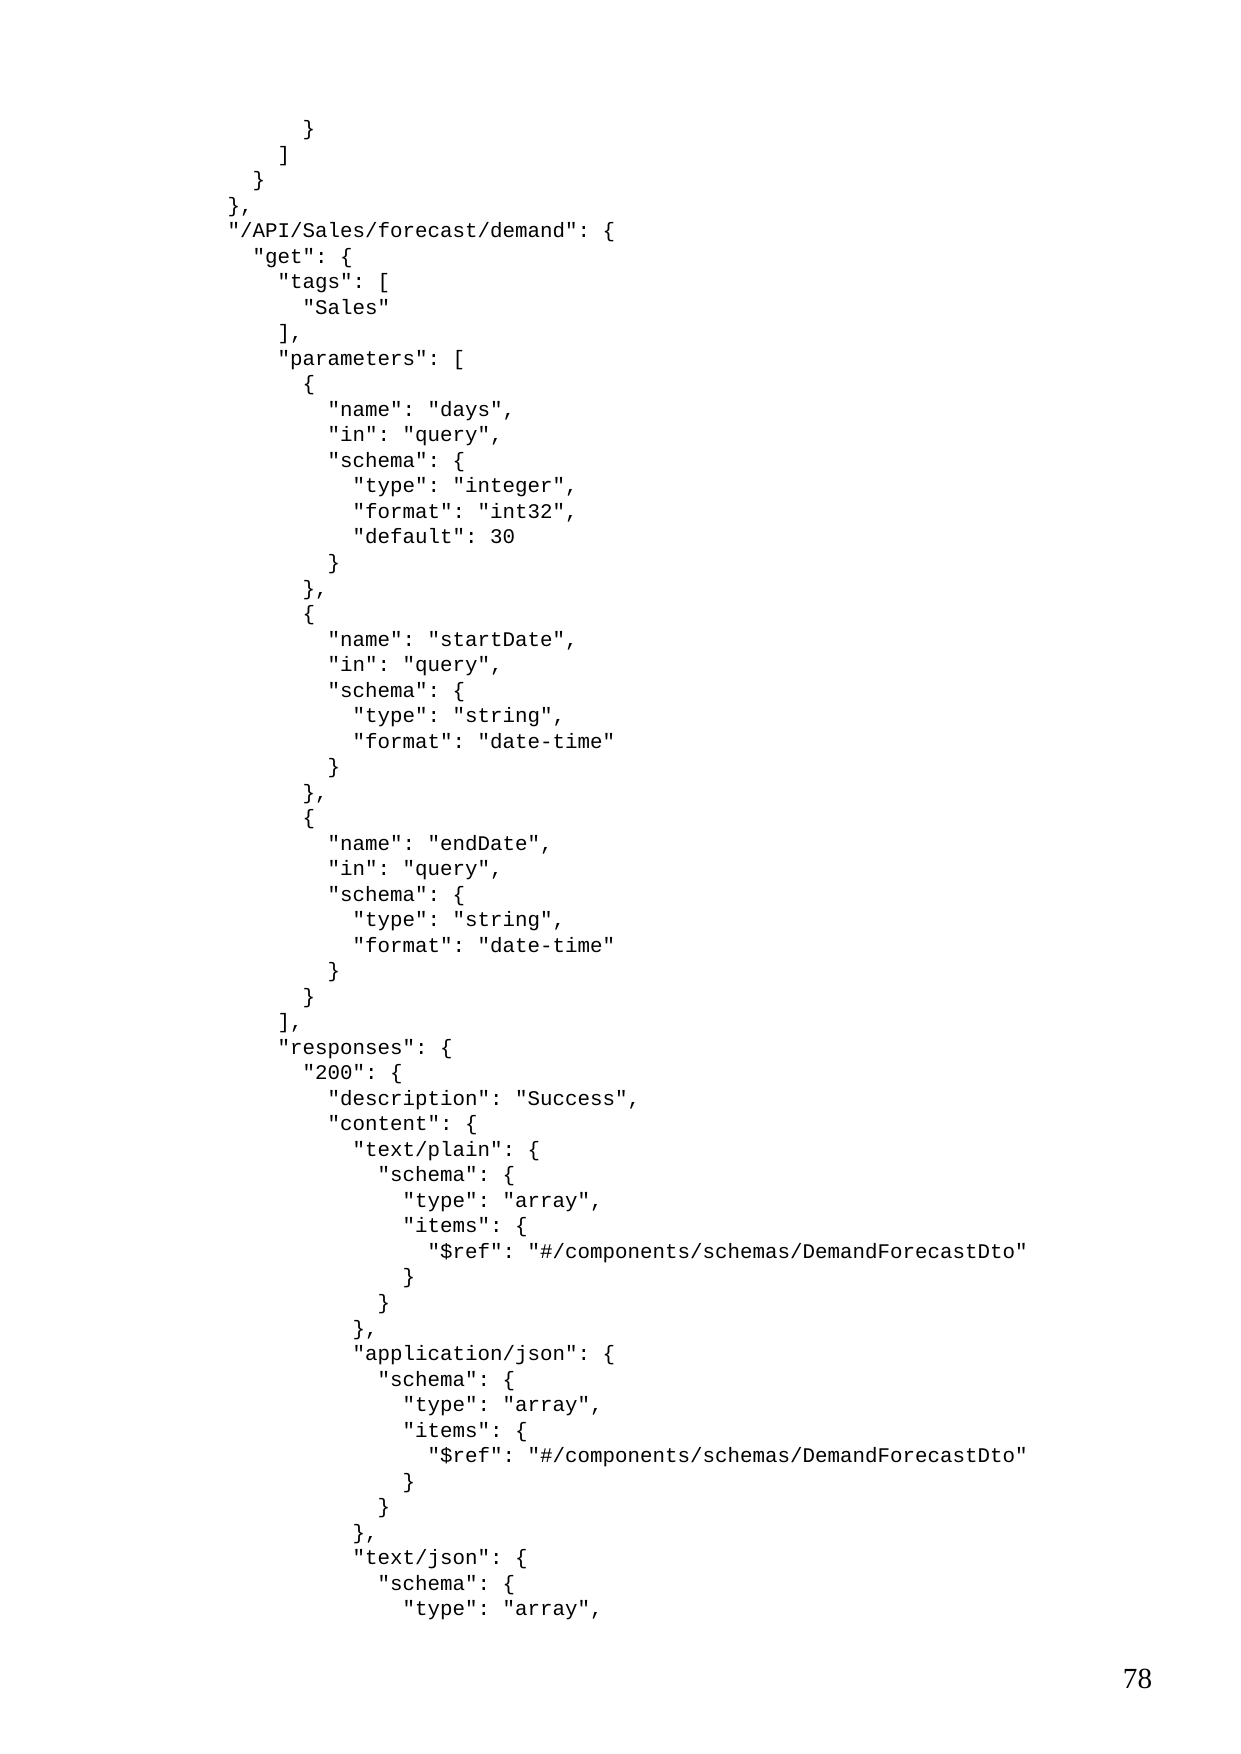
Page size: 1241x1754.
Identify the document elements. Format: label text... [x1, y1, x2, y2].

text "Sales" [177, 297, 1152, 320]
text "schema": { [177, 450, 1152, 473]
text "text/json": { [177, 1547, 1152, 1571]
text }, [177, 1522, 1152, 1545]
text } [177, 1292, 1152, 1316]
text "items": { [177, 1420, 1152, 1443]
text "in": "query", [177, 858, 1152, 882]
text "type": "string", [177, 705, 1152, 729]
text } [177, 986, 1152, 1009]
text }, [177, 1318, 1152, 1341]
text "in": "query", [177, 424, 1152, 448]
text "schema": { [177, 1573, 1152, 1596]
text "type": "string", [177, 909, 1152, 933]
text "in": "query", [177, 654, 1152, 678]
text "200": { [177, 1062, 1152, 1086]
text { [177, 603, 1152, 627]
text } [177, 1496, 1152, 1520]
text } [177, 1471, 1152, 1494]
text "schema": { [177, 679, 1152, 703]
text "type": "array", [177, 1190, 1152, 1214]
text "default": 30 [177, 526, 1152, 550]
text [177, 1445, 1152, 1469]
text "items": { [177, 1216, 1152, 1239]
text "type": "array", [177, 1598, 1152, 1622]
text "type": "integer", [177, 475, 1152, 499]
text } [177, 169, 1152, 193]
text "get": { [177, 246, 1152, 269]
text ], [177, 1011, 1152, 1035]
text "/API/Sales/forecast/demand": { [177, 220, 1152, 244]
text }, [177, 782, 1152, 805]
text { [177, 807, 1152, 831]
text } [177, 756, 1152, 780]
text "application/json": { [177, 1343, 1152, 1367]
text }, [177, 195, 1152, 218]
text "format": "date-time" [177, 935, 1152, 958]
text "text/plain": { [177, 1139, 1152, 1163]
text } [177, 552, 1152, 576]
text "content": { [177, 1113, 1152, 1137]
text "format": "date-time" [177, 731, 1152, 754]
text "name": "startDate", [177, 628, 1152, 652]
text "parameters": [ [177, 348, 1152, 371]
text "schema": { [177, 884, 1152, 907]
text } [177, 118, 1152, 142]
text "responses": { [177, 1037, 1152, 1061]
text { [177, 373, 1152, 397]
text "tags": [ [177, 271, 1152, 295]
text "$ref": "#/components/schemas/DemandForecastDto" [177, 1241, 1152, 1265]
text }, [177, 577, 1152, 601]
text "name": "endDate", [177, 833, 1152, 856]
text ], [177, 322, 1152, 346]
text "description": "Success", [177, 1088, 1152, 1112]
text ] [177, 144, 1152, 167]
text } [177, 1267, 1152, 1290]
text "name": "days", [177, 399, 1152, 422]
text "type": "array", [177, 1394, 1152, 1418]
text "format": "int32", [177, 501, 1152, 524]
text "schema": { [177, 1369, 1152, 1392]
text "schema": { [177, 1164, 1152, 1188]
text } [177, 960, 1152, 984]
